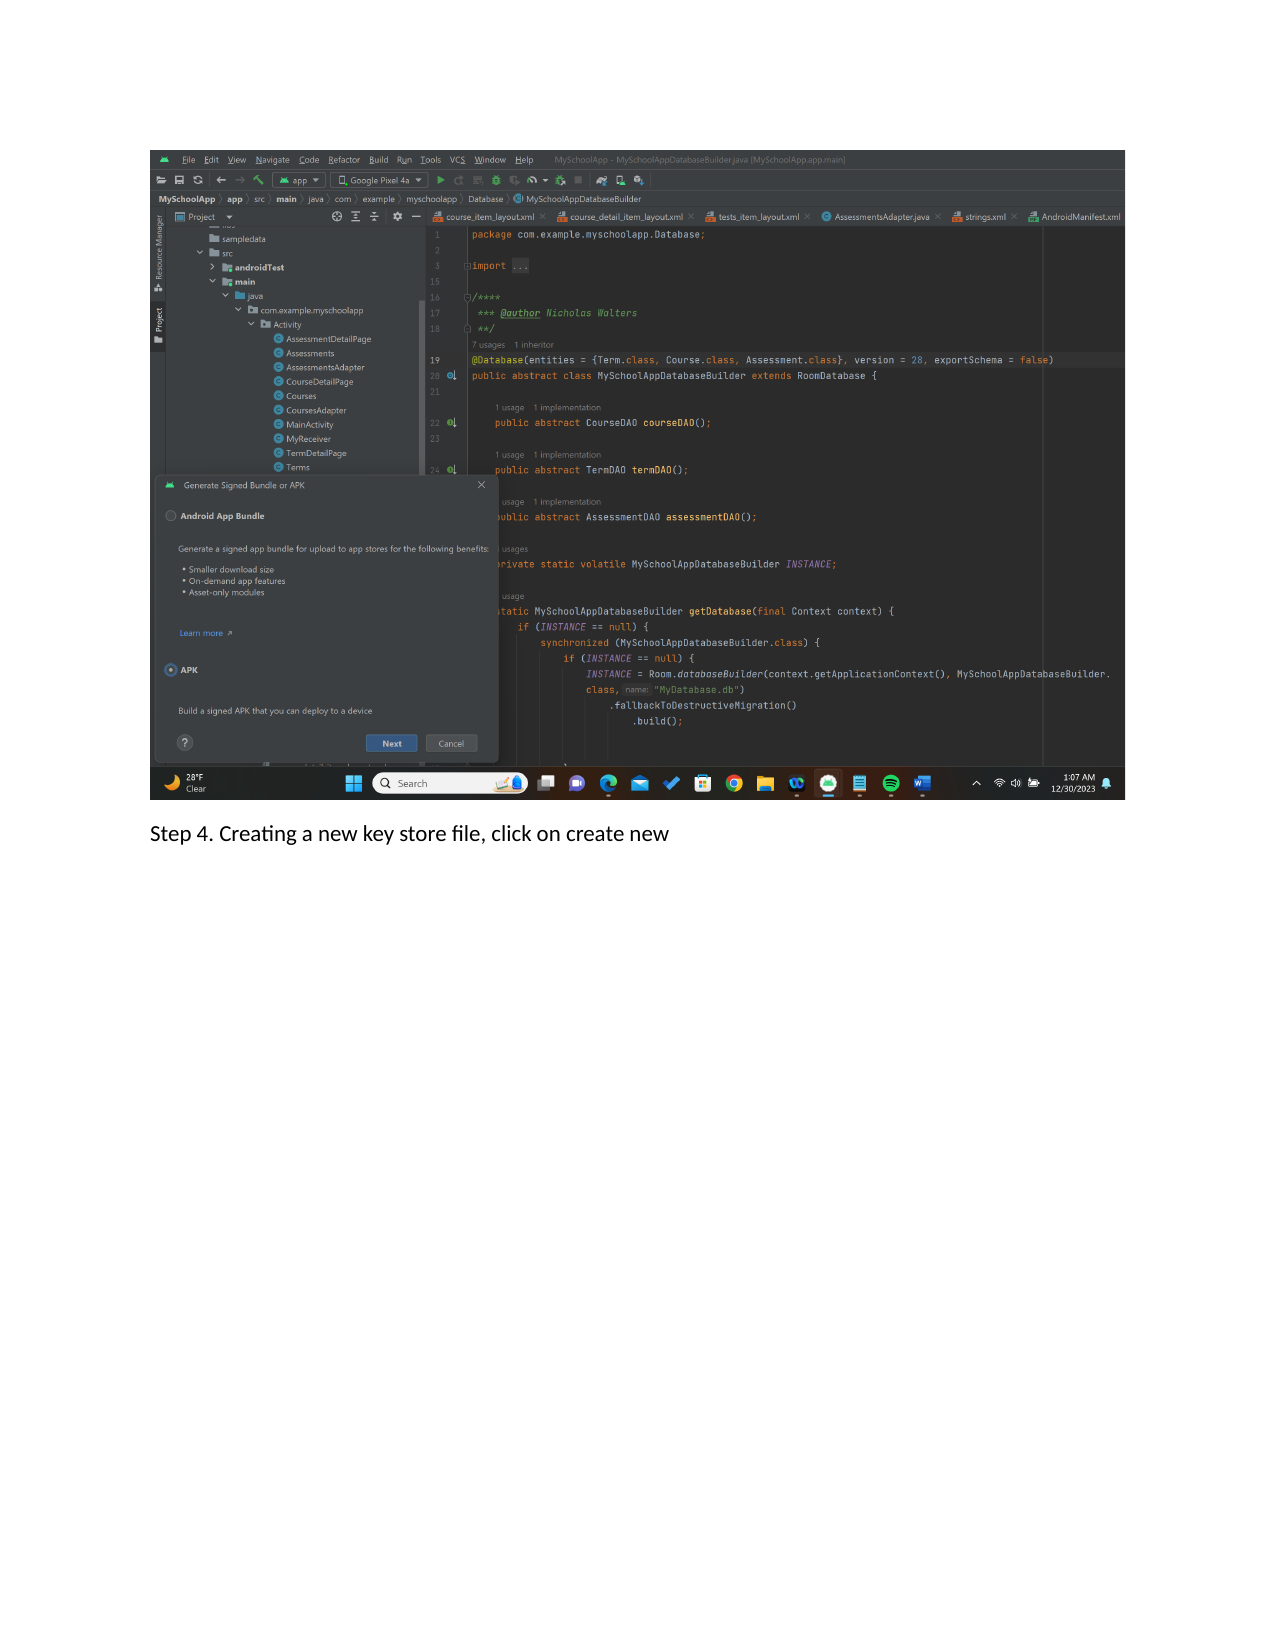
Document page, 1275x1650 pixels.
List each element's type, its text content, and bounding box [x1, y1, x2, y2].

text Step 4. Creating a new key store file, click on create new [150, 819, 1125, 847]
picture [150, 150, 1125, 800]
